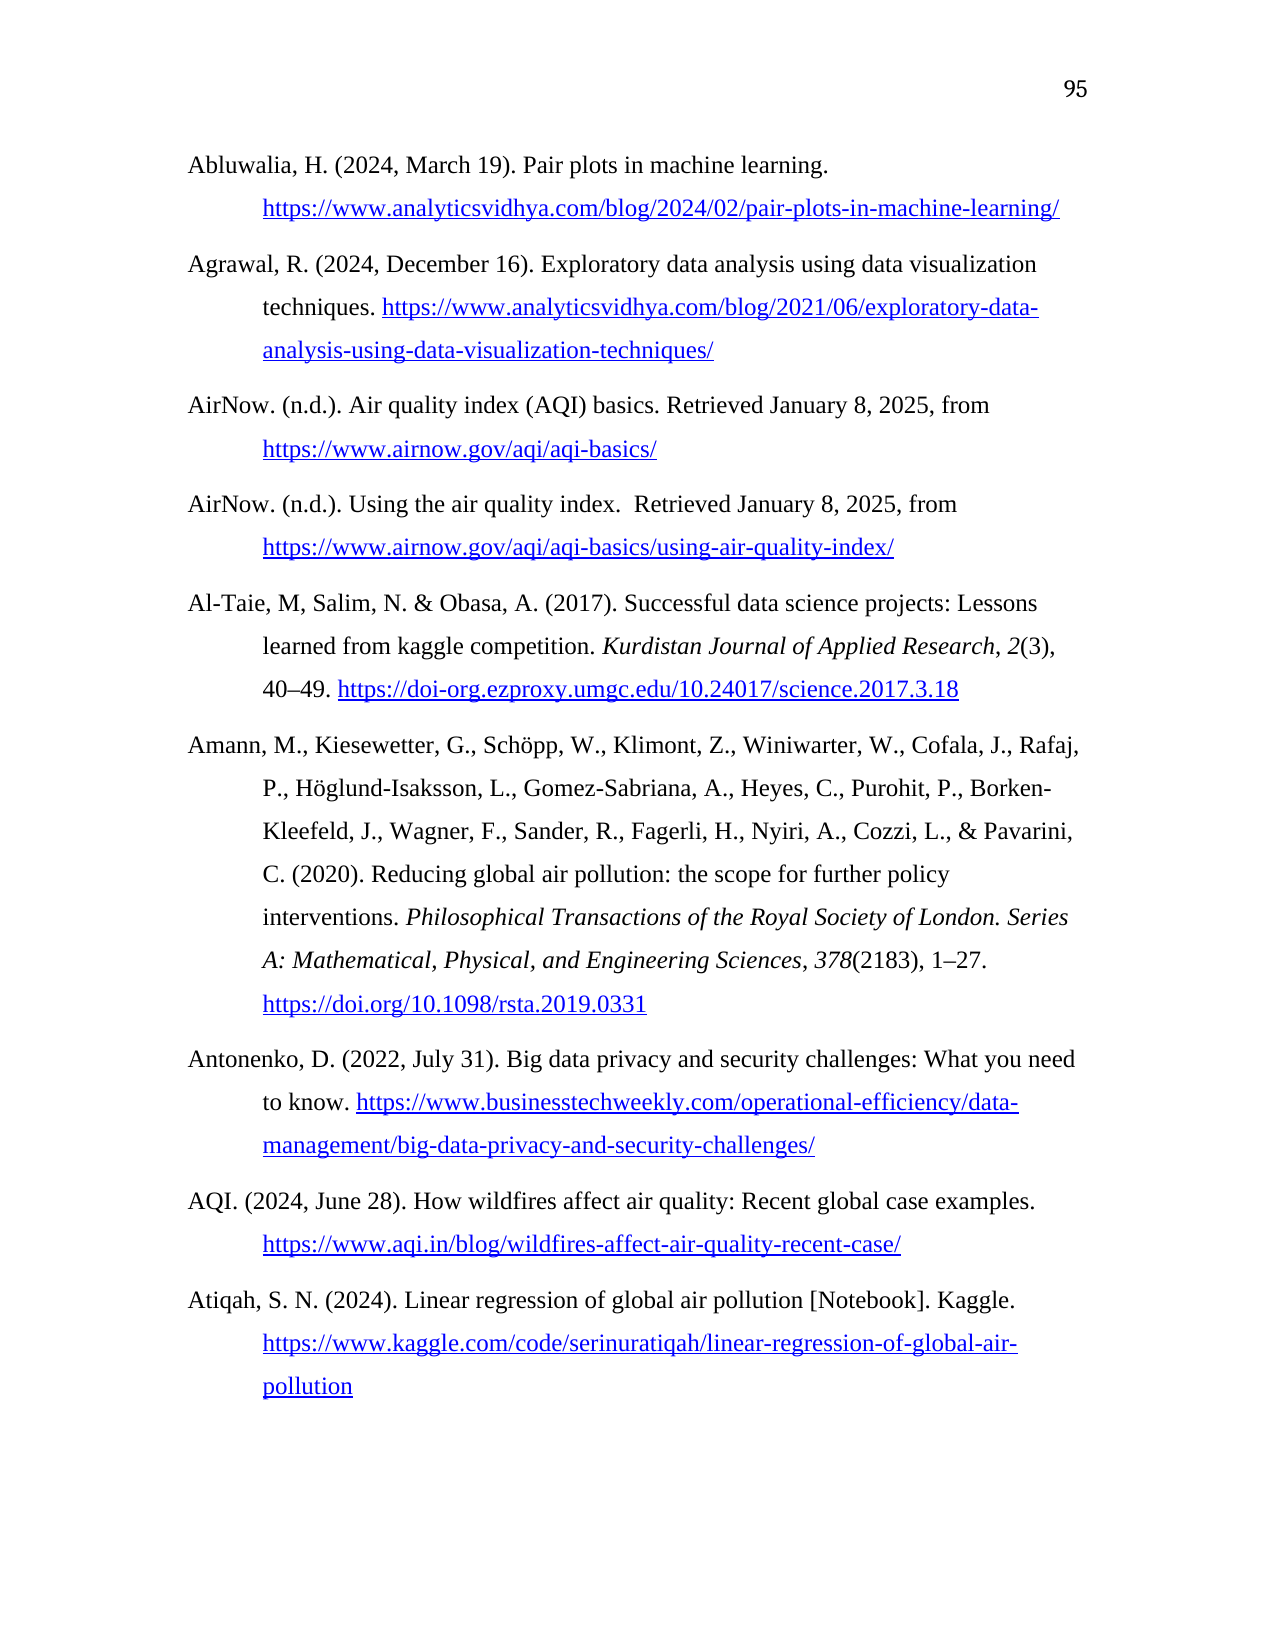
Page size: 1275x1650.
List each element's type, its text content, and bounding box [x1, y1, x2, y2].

text AirNow. (n.d.). Using the air quality index. Retrieved January 8, 2025, from https://www.airnow.gov/aqi/aqi-basics/using-air-quality-index/ [187, 489, 1087, 561]
text Agrawal, R. (2024, December 16). Exploratory data analysis using data visualization techniques. https://www.analyticsvidhya.com/blog/2021/06/exploratory-data-analysis-using-data-visualization-techniques/ [187, 249, 1087, 364]
text AQI. (2024, June 28). How wildfires affect air quality: Recent global case examples. https://www.aqi.in/blog/wildfires-affect-air-quality-recent-case/ [187, 1186, 1087, 1258]
text Abluwalia, H. (2024, March 19). Pair plots in machine learning. https://www.analyticsvidhya.com/blog/2024/02/pair-plots-in-machine-learning/ [187, 150, 1087, 222]
text Amann, M., Kiesewetter, G., Schöpp, W., Klimont, Z., Winiwarter, W., Cofala, J., Rafaj, P., Höglund-Isaksson, L., Gomez-Sabriana, A., Heyes, C., Purohit, P., Borken-Kleefeld, J., Wagner, F., Sander, R., Fagerli, H., Nyiri, A., Cozzi, L., & Pavarini, C. (2020). Reducing global air pollution: the scope for further policy interventions. Philosophical Transactions of the Royal Society of London. Series A: Mathematical, Physical, and Engineering Sciences, 378(2183), 1–27. https://doi.org/10.1098/rsta.2019.0331 [187, 730, 1087, 1017]
text Antonenko, D. (2022, July 31). Big data privacy and security challenges: What you need to know. https://www.businesstechweekly.com/operational-efficiency/data-management/big-data-privacy-and-security-challenges/ [187, 1044, 1087, 1159]
text Atiqah, S. N. (2024). Linear regression of global air pollution [Notebook]. Kaggle. https://www.kaggle.com/code/serinuratiqah/linear-regression-of-global-air-pollution [187, 1285, 1087, 1400]
text Al-Taie, M, Salim, N. & Obasa, A. (2017). Successful data science projects: Lessons learned from kaggle competition. Kurdistan Journal of Applied Research, 2(3), 40–49. https://doi-org.ezproxy.umgc.edu/10.24017/science.2017.3.18 [187, 588, 1087, 703]
text AirNow. (n.d.). Air quality index (AQI) basics. Retrieved January 8, 2025, from https://www.airnow.gov/aqi/aqi-basics/ [187, 391, 1087, 462]
